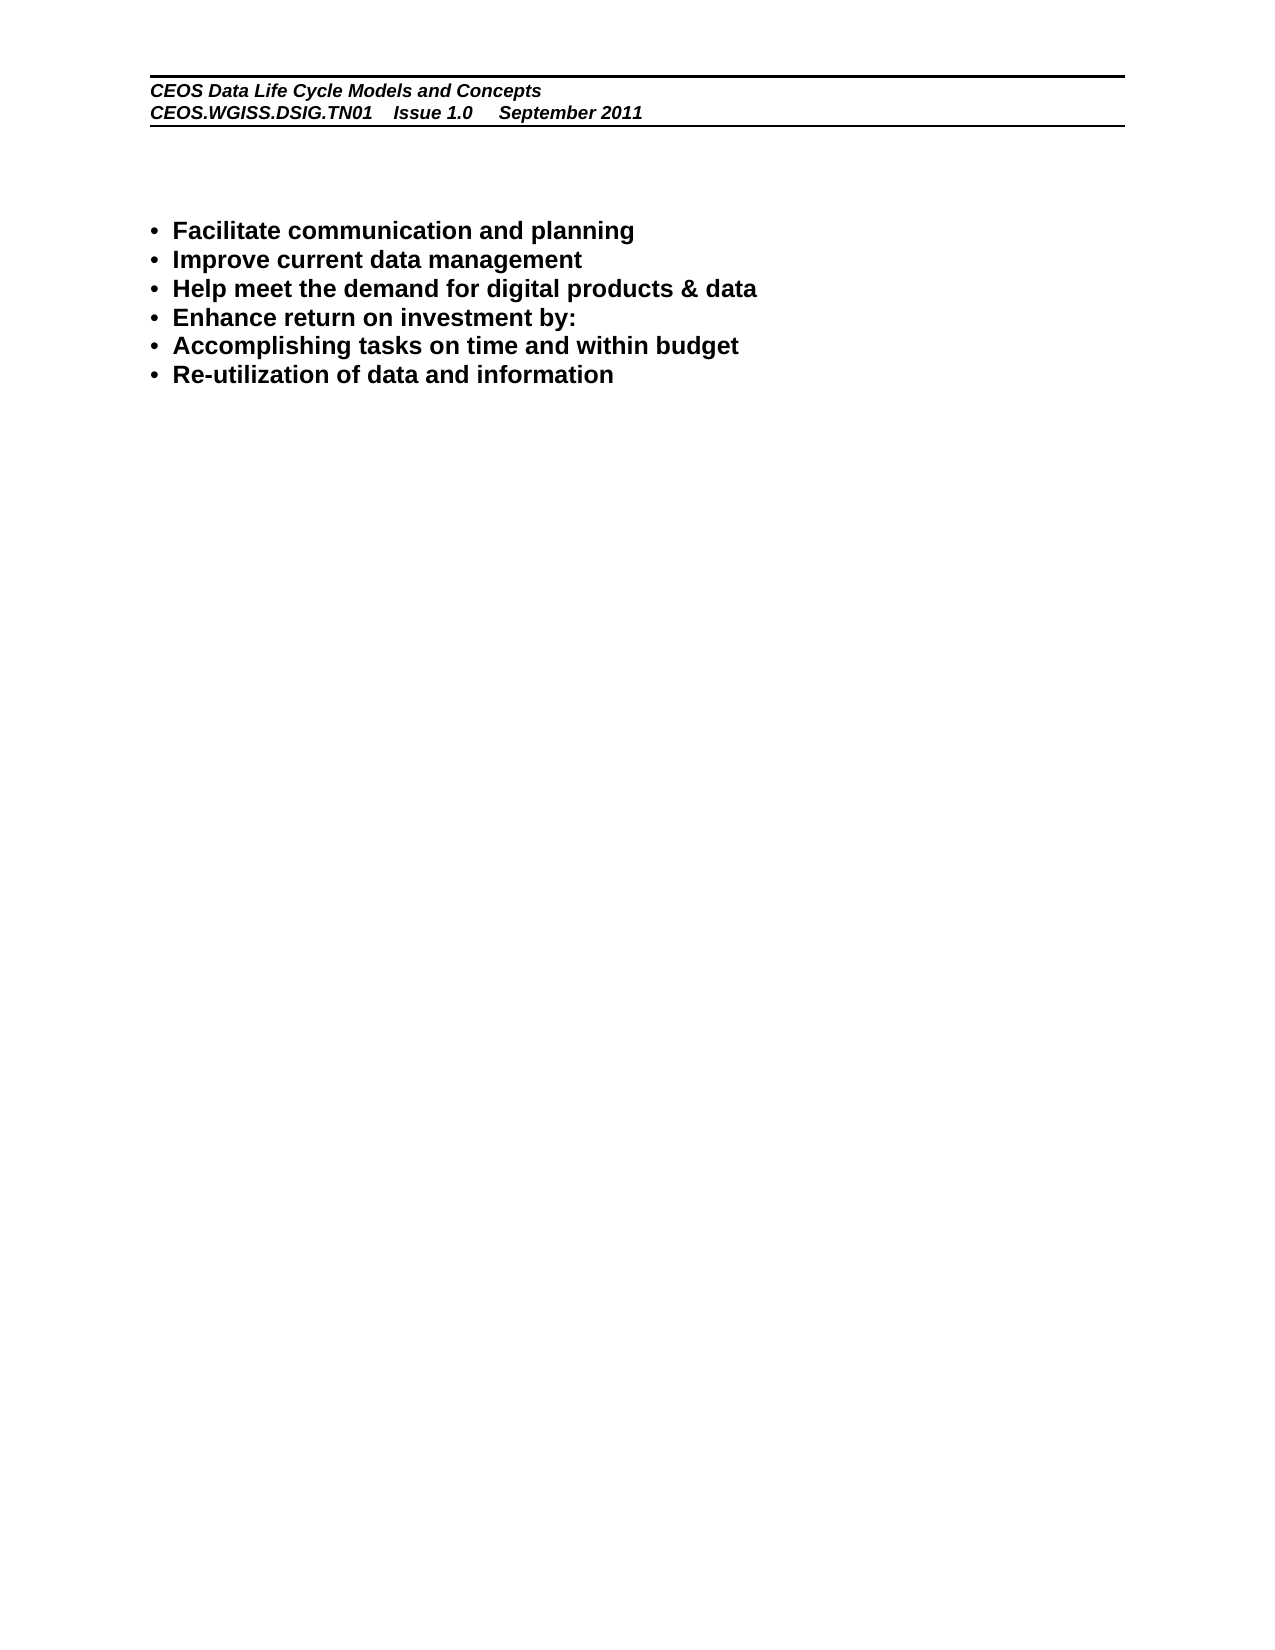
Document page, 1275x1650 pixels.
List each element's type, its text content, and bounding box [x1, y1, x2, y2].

text • Accomplishing tasks on time and within budget [150, 331, 1125, 360]
text • Enhance return on investment by: [150, 302, 1125, 331]
text • Facilitate communication and planning [150, 216, 1125, 245]
text • Help meet the demand for digital products & data [150, 274, 1125, 302]
text • Improve current data management [150, 245, 1125, 274]
text • Re-utilization of data and information [150, 360, 1125, 389]
